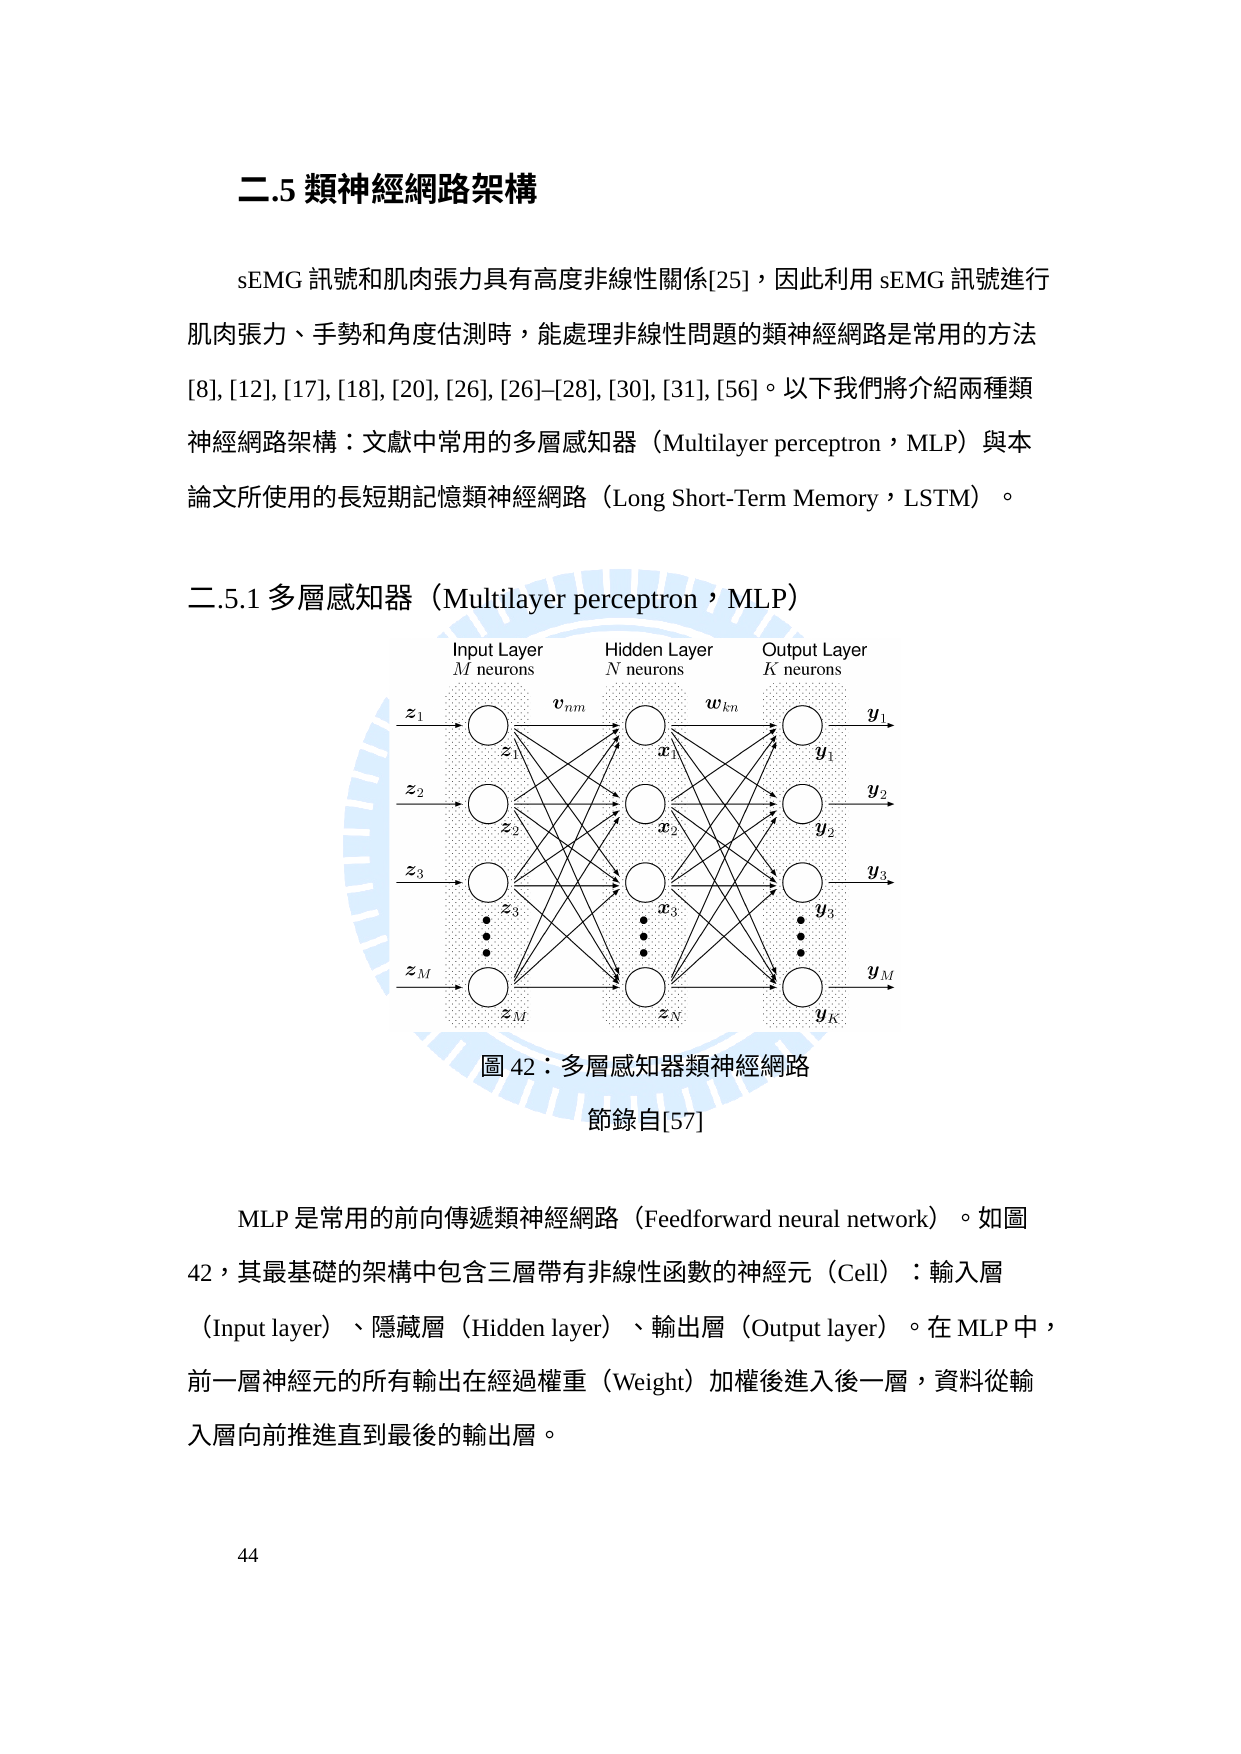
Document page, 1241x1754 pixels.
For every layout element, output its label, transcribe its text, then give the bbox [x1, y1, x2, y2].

text sEMG訊號和肌肉張力具有高度非線性關係[25]，因此利用sEMG訊號進行肌肉張力、手勢和角度估測時，能處理非線性問題的類神經網路是常用的方法[8], [12], [17], [18], [20], [26], [26]–[28], [30], [31], [56]。以下我們將介紹兩種類神經網路架構：文獻中常用的多層感知器（Multilayer perceptron，MLP）與本論文所使用的長短期記憶類神經網路（Long Short-Term Memory，LSTM）。 [187, 260, 1053, 513]
text 節錄自[57] [187, 1101, 1053, 1137]
text 圖 42：多層感知器類神經網路 [187, 1046, 1053, 1083]
picture [389, 638, 901, 1032]
subtitle 多層感知器（Multilayer perceptron，MLP） [187, 575, 1053, 617]
text MLP是常用的前向傳遞類神經網路（Feedforward neural network）。如圖42，其最基礎的架構中包含三層帶有非線性函數的神經元（Cell）：輸入層（Input layer）、隱藏層（Hidden layer）、輸出層（Output layer）。在MLP中，前一層神經元的所有輸出在經過權重（Weight）加權後進入後一層，資料從輸入層向前推進直到最後的輸出層。 [187, 1198, 1053, 1452]
subtitle 類神經網路架構 [187, 163, 1053, 211]
